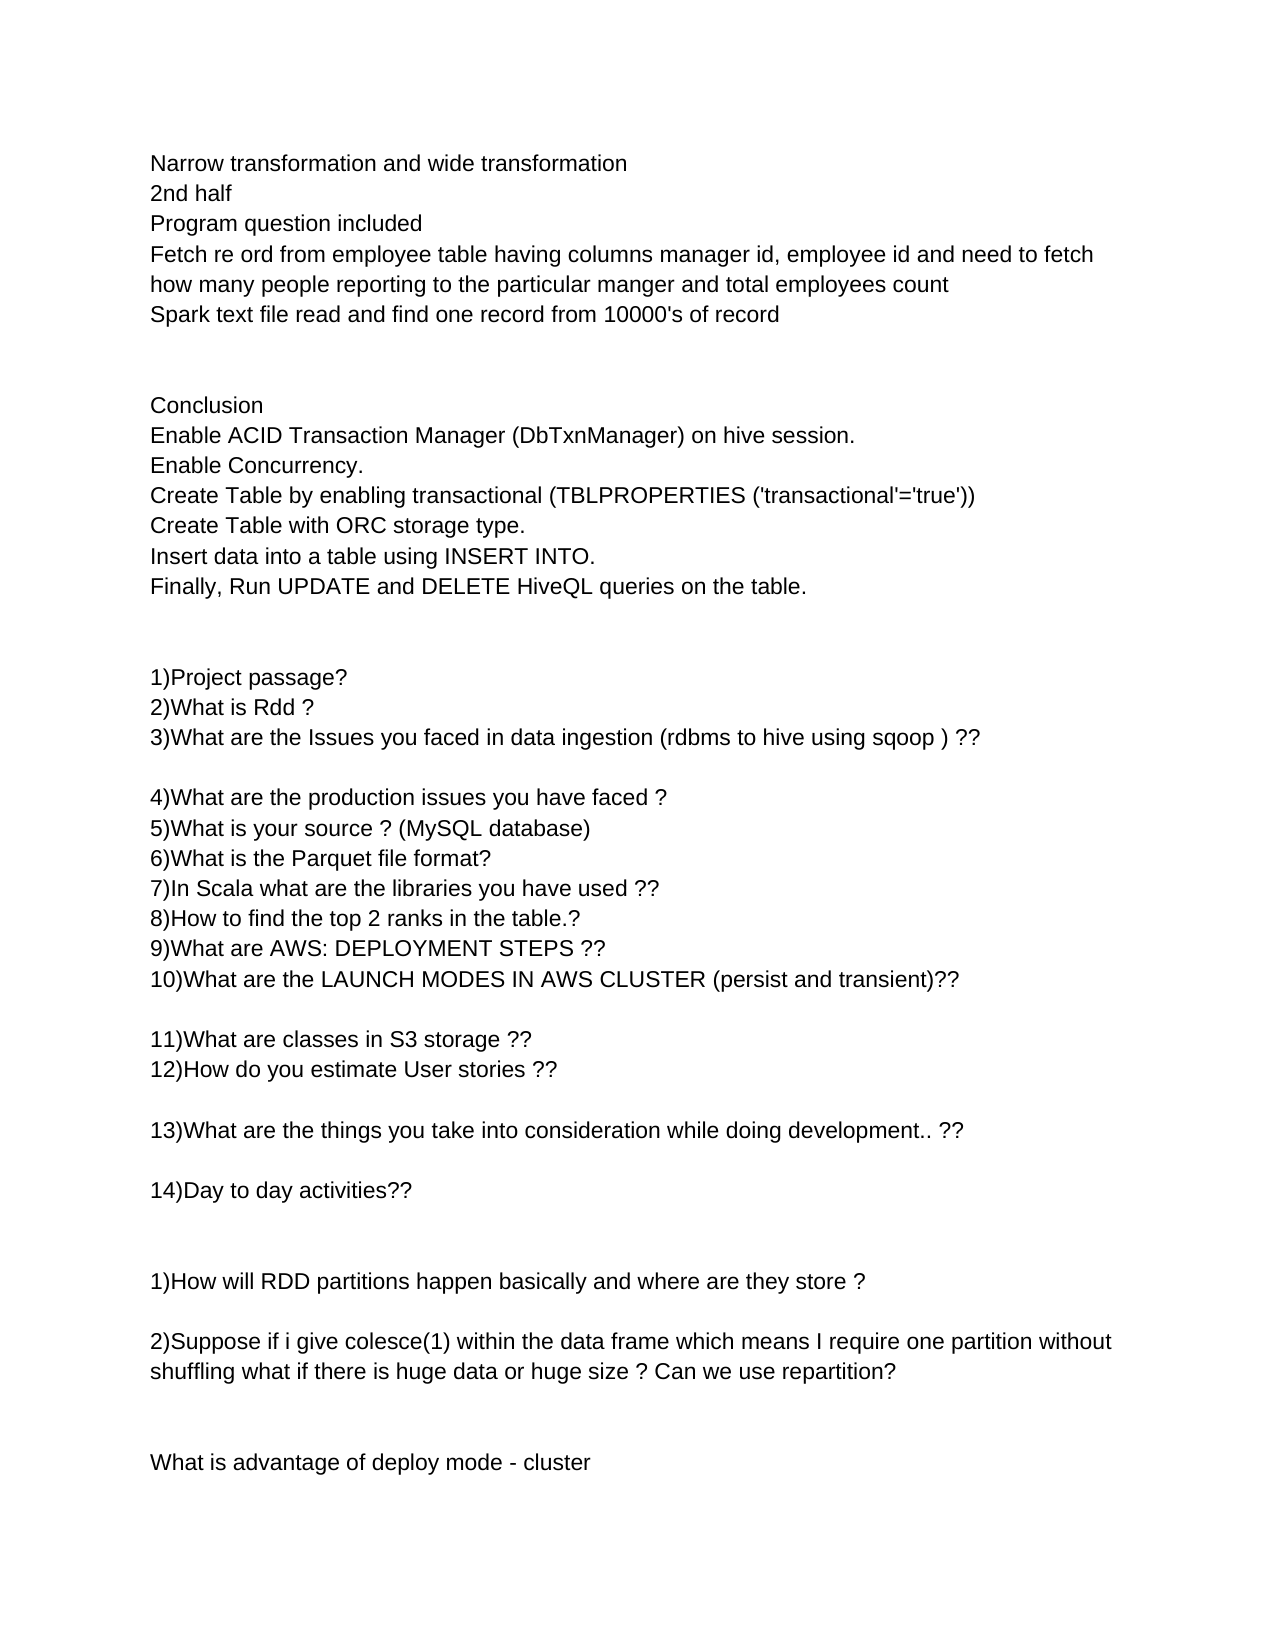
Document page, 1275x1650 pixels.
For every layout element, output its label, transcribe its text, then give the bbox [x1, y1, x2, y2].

text Enable Concurrency. [150, 452, 1125, 478]
text Enable ACID Transaction Manager (DbTxnManager) on hive session. [150, 422, 1125, 448]
text 6)What is the Parquet file format? [150, 845, 1125, 871]
text Insert data into a table using INSERT INTO. [150, 543, 1125, 569]
text 1)How will RDD partitions happen basically and where are they store ? [150, 1268, 1125, 1294]
text 4)What are the production issues you have faced ? [150, 784, 1125, 811]
text Conclusion [150, 392, 1125, 418]
text Program question included [150, 210, 1125, 237]
text Create Table with ORC storage type. [150, 512, 1125, 539]
text 2nd half [150, 180, 1125, 207]
text 13)What are the things you take into consideration while doing development.. ?? [150, 1117, 1125, 1143]
text 9)What are AWS: DEPLOYMENT STEPS ?? [150, 935, 1125, 962]
text 11)What are classes in S3 storage ?? [150, 1026, 1125, 1052]
text Spark text file read and find one record from 10000's of record [150, 301, 1125, 327]
text 2)What is Rdd ? [150, 694, 1125, 720]
text 5)What is your source ? (MySQL database) [150, 814, 1125, 841]
text 2)Suppose if i give colesce(1) within the data frame which means I require one partition without shuffling what if there is huge data or huge size ? Can we use repartition? [150, 1328, 1125, 1385]
text 7)In Scala what are the libraries you have used ?? [150, 875, 1125, 901]
text Create Table by enabling transactional (TBLPROPERTIES ('transactional'='true')) [150, 482, 1125, 509]
text Narrow transformation and wide transformation [150, 150, 1125, 176]
text Fetch re ord from employee table having columns manager id, employee id and need to fetch how many people reporting to the particular manger and total employees count [150, 241, 1125, 297]
text What is advantage of deploy mode - cluster [150, 1449, 1125, 1475]
text 10)What are the LAUNCH MODES IN AWS CLUSTER (persist and transient)?? [150, 966, 1125, 992]
text 14)Day to day activities?? [150, 1177, 1125, 1203]
text 8)How to find the top 2 ranks in the table.? [150, 905, 1125, 932]
text 12)How do you estimate User stories ?? [150, 1056, 1125, 1083]
text 1)Project passage? [150, 663, 1125, 690]
text 3)What are the Issues you faced in data ingestion (rdbms to hive using sqoop ) ?? [150, 724, 1125, 750]
text Finally, Run UPDATE and DELETE HiveQL queries on the table. [150, 573, 1125, 599]
